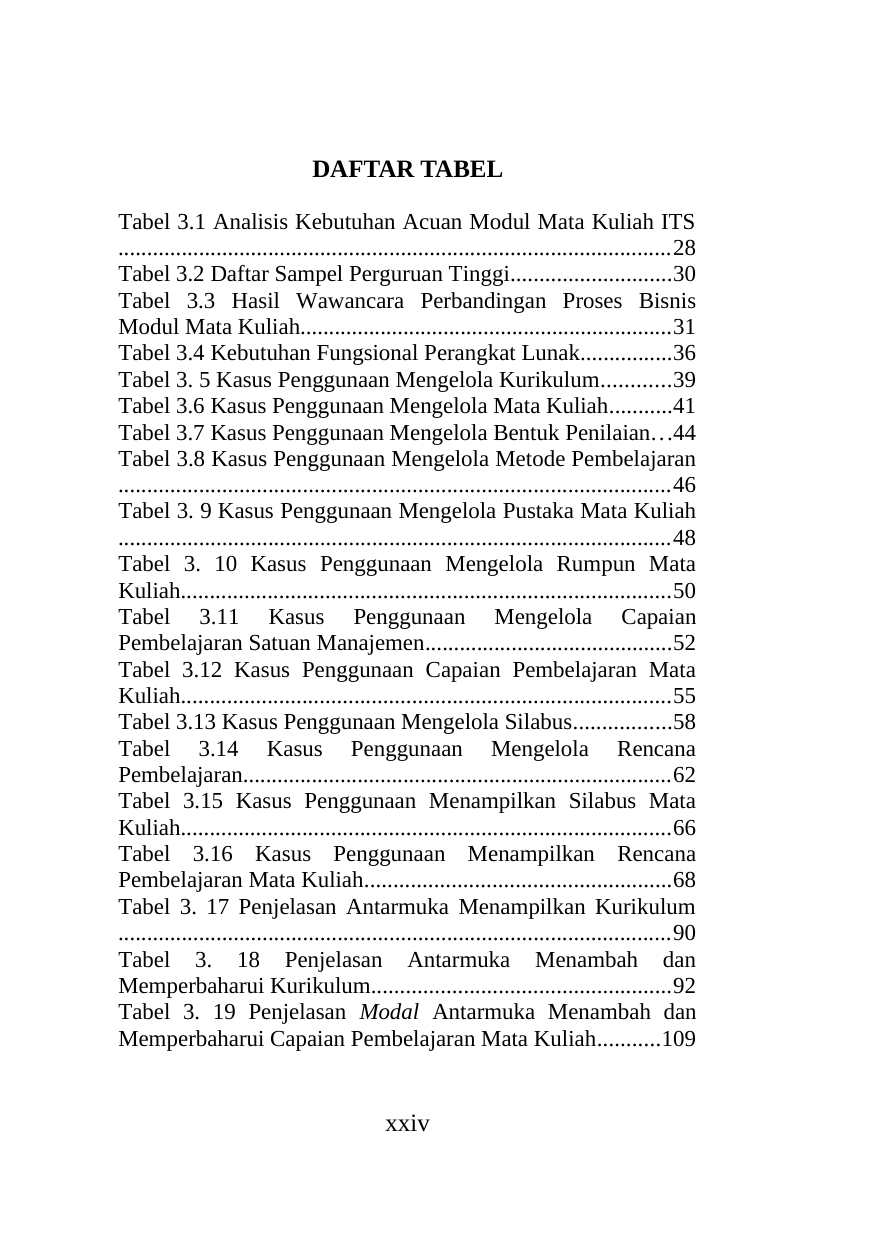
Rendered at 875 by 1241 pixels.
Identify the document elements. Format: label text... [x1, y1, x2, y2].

text Tabel 3.11 Kasus Penggunaan Mengelola Capaian Pembelajaran Satuan Manajemen 52 [118, 603, 697, 656]
text Tabel 3.7 Kasus Penggunaan Mengelola Bentuk Penilaian 44 [118, 418, 697, 445]
subtitle DAFTAR TABEL [118, 154, 697, 183]
text Tabel 3.8 Kasus Penggunaan Mengelola Metode Pembelajaran 46 [118, 445, 697, 498]
text Tabel 3.1 Analisis Kebutuhan Acuan Modul Mata Kuliah ITS 28 [118, 208, 697, 260]
text Tabel 3.16 Kasus Penggunaan Menampilkan Rencana Pembelajaran Mata Kuliah 68 [118, 840, 697, 893]
text Tabel 3.15 Kasus Penggunaan Menampilkan Silabus Mata Kuliah 66 [118, 787, 697, 840]
text Tabel 3.12 Kasus Penggunaan Capaian Pembelajaran Mata Kuliah 55 [118, 656, 697, 708]
text Tabel 3. 19 Penjelasan Modal Antarmuka Menambah dan Memperbaharui Capaian Pembelajaran Mata Kuliah 109 [118, 998, 697, 1051]
text Tabel 3. 9 Kasus Penggunaan Mengelola Pustaka Mata Kuliah 48 [118, 498, 697, 550]
text Tabel 3.14 Kasus Penggunaan Mengelola Rencana Pembelajaran 62 [118, 735, 697, 787]
text Tabel 3.2 Daftar Sampel Perguruan Tinggi 30 [118, 260, 697, 287]
text Tabel 3. 17 Penjelasan Antarmuka Menampilkan Kurikulum 90 [118, 893, 697, 946]
text Tabel 3.4 Kebutuhan Fungsional Perangkat Lunak 36 [118, 339, 697, 366]
text Tabel 3.6 Kasus Penggunaan Mengelola Mata Kuliah 41 [118, 392, 697, 418]
text Tabel 3.13 Kasus Penggunaan Mengelola Silabus 58 [118, 708, 697, 735]
text Tabel 3. 10 Kasus Penggunaan Mengelola Rumpun Mata Kuliah 50 [118, 550, 697, 603]
text Tabel 3. 18 Penjelasan Antarmuka Menambah dan Memperbaharui Kurikulum 92 [118, 946, 697, 998]
text Tabel 3.3 Hasil Wawancara Perbandingan Proses Bisnis Modul Mata Kuliah 31 [118, 287, 697, 339]
text Tabel 3. 5 Kasus Penggunaan Mengelola Kurikulum 39 [118, 366, 697, 392]
